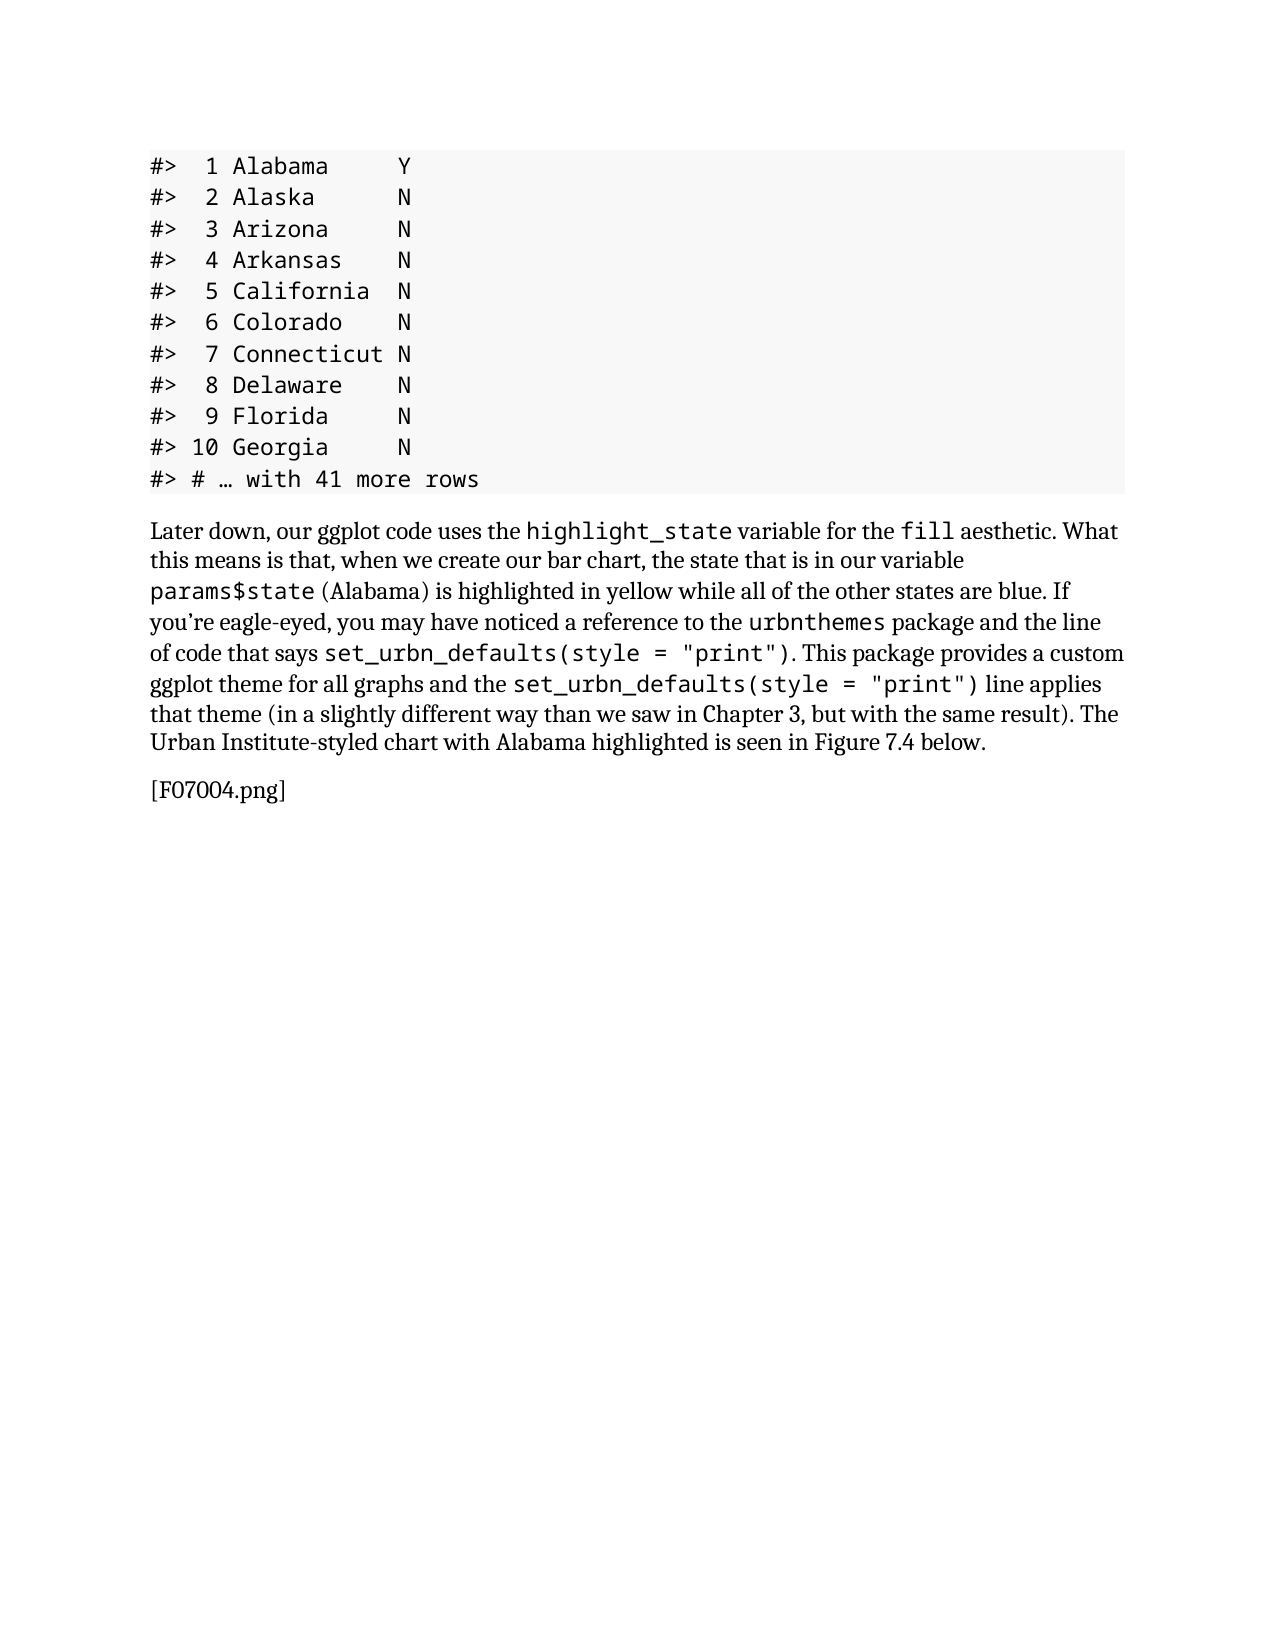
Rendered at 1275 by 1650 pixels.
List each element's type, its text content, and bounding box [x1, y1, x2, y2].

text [150, 150, 1125, 494]
text [F07004.png] [150, 776, 1125, 804]
text Later down, our ggplot code uses the highlight_state variable for the fill aesthetic. What this means is that, when we create our bar chart, the state that is in our variable params$state (Alabama) is highlighted in yellow while all of the other states are blue. If you’re eagle-eyed, you may have noticed a reference to the urbnthemes package and the line of code that says set_urbn_defaults(style = "print"). This package provides a custom ggplot theme for all graphs and the set_urbn_defaults(style = "print") line applies that theme (in a slightly different way than we saw in Chapter 3, but with the same result). The Urban Institute-styled chart with Alabama highlighted is seen in Figure 7.4 below. [150, 514, 1125, 757]
